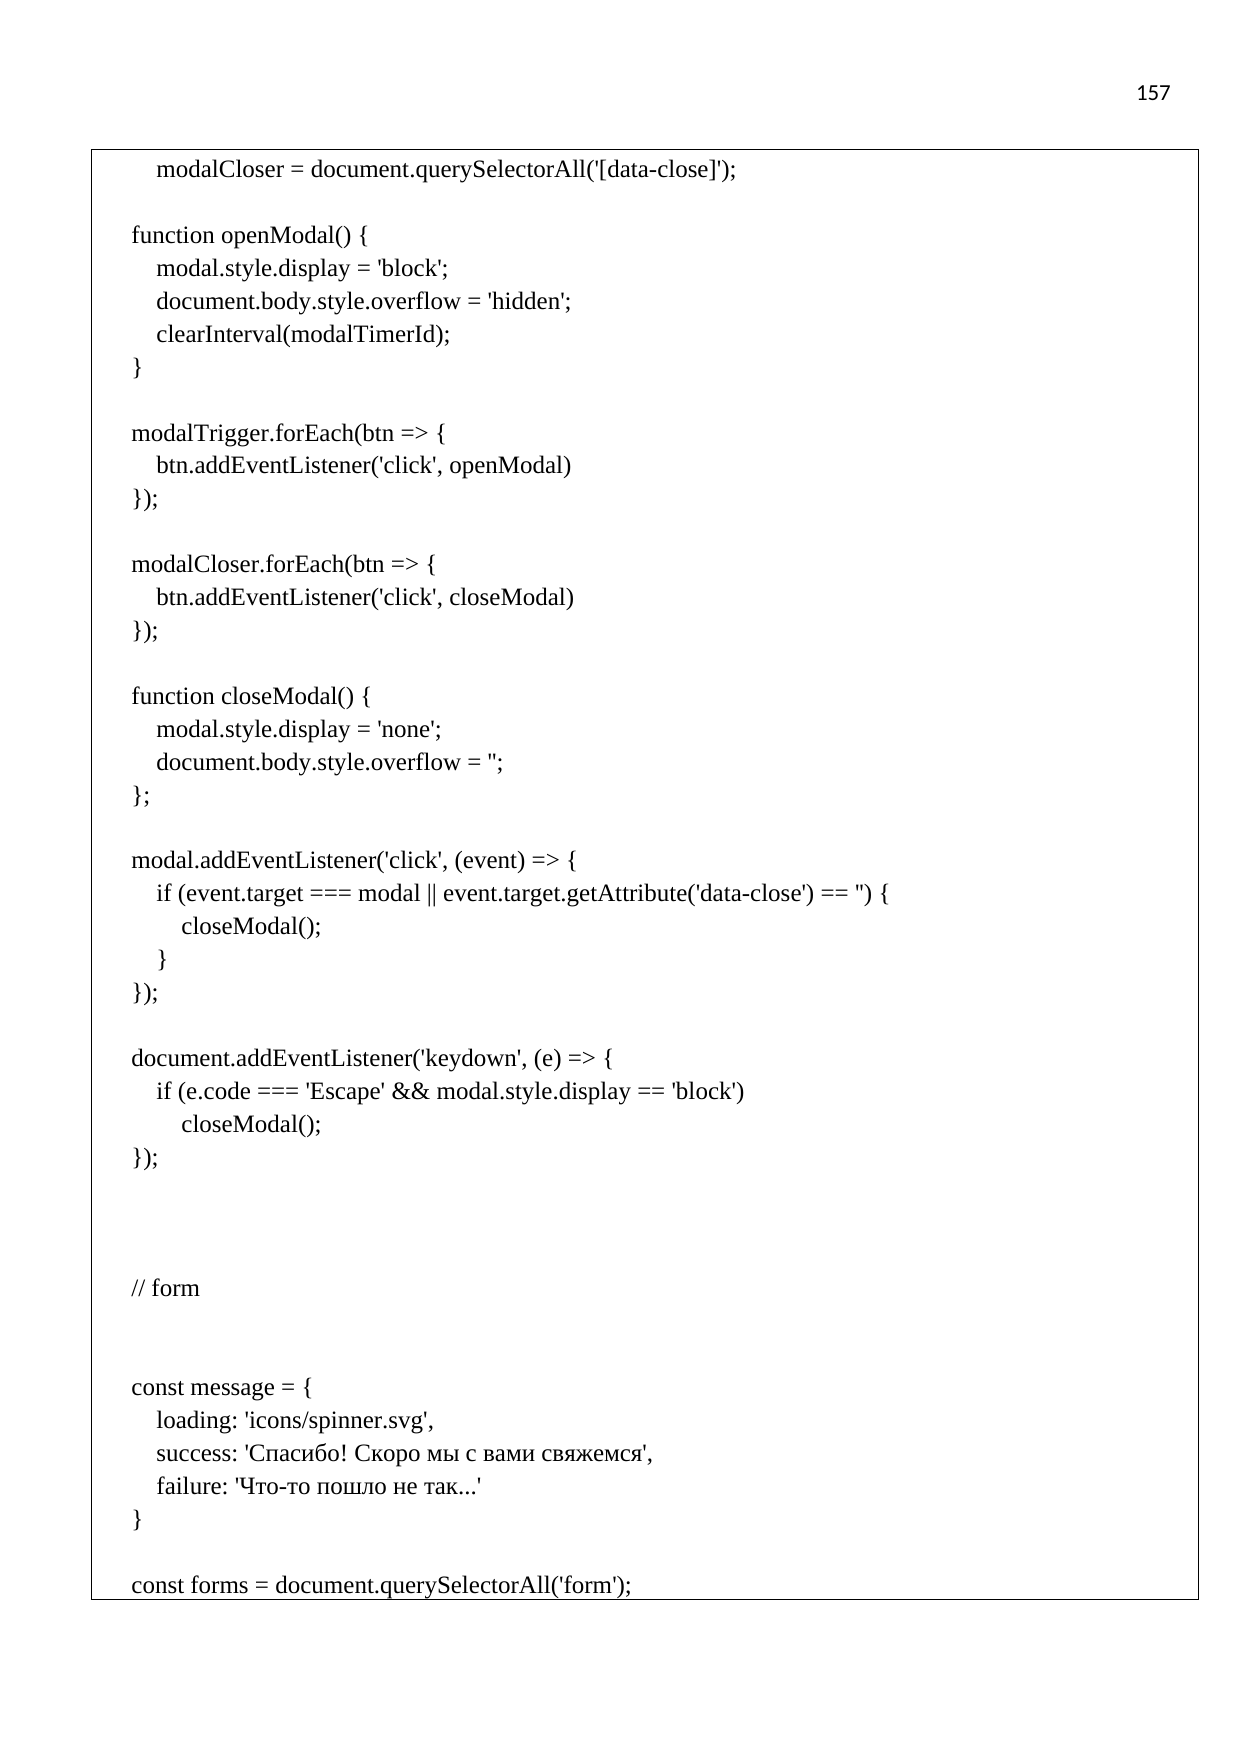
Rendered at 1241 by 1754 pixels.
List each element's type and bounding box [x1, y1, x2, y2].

table_header [92, 150, 1198, 1598]
